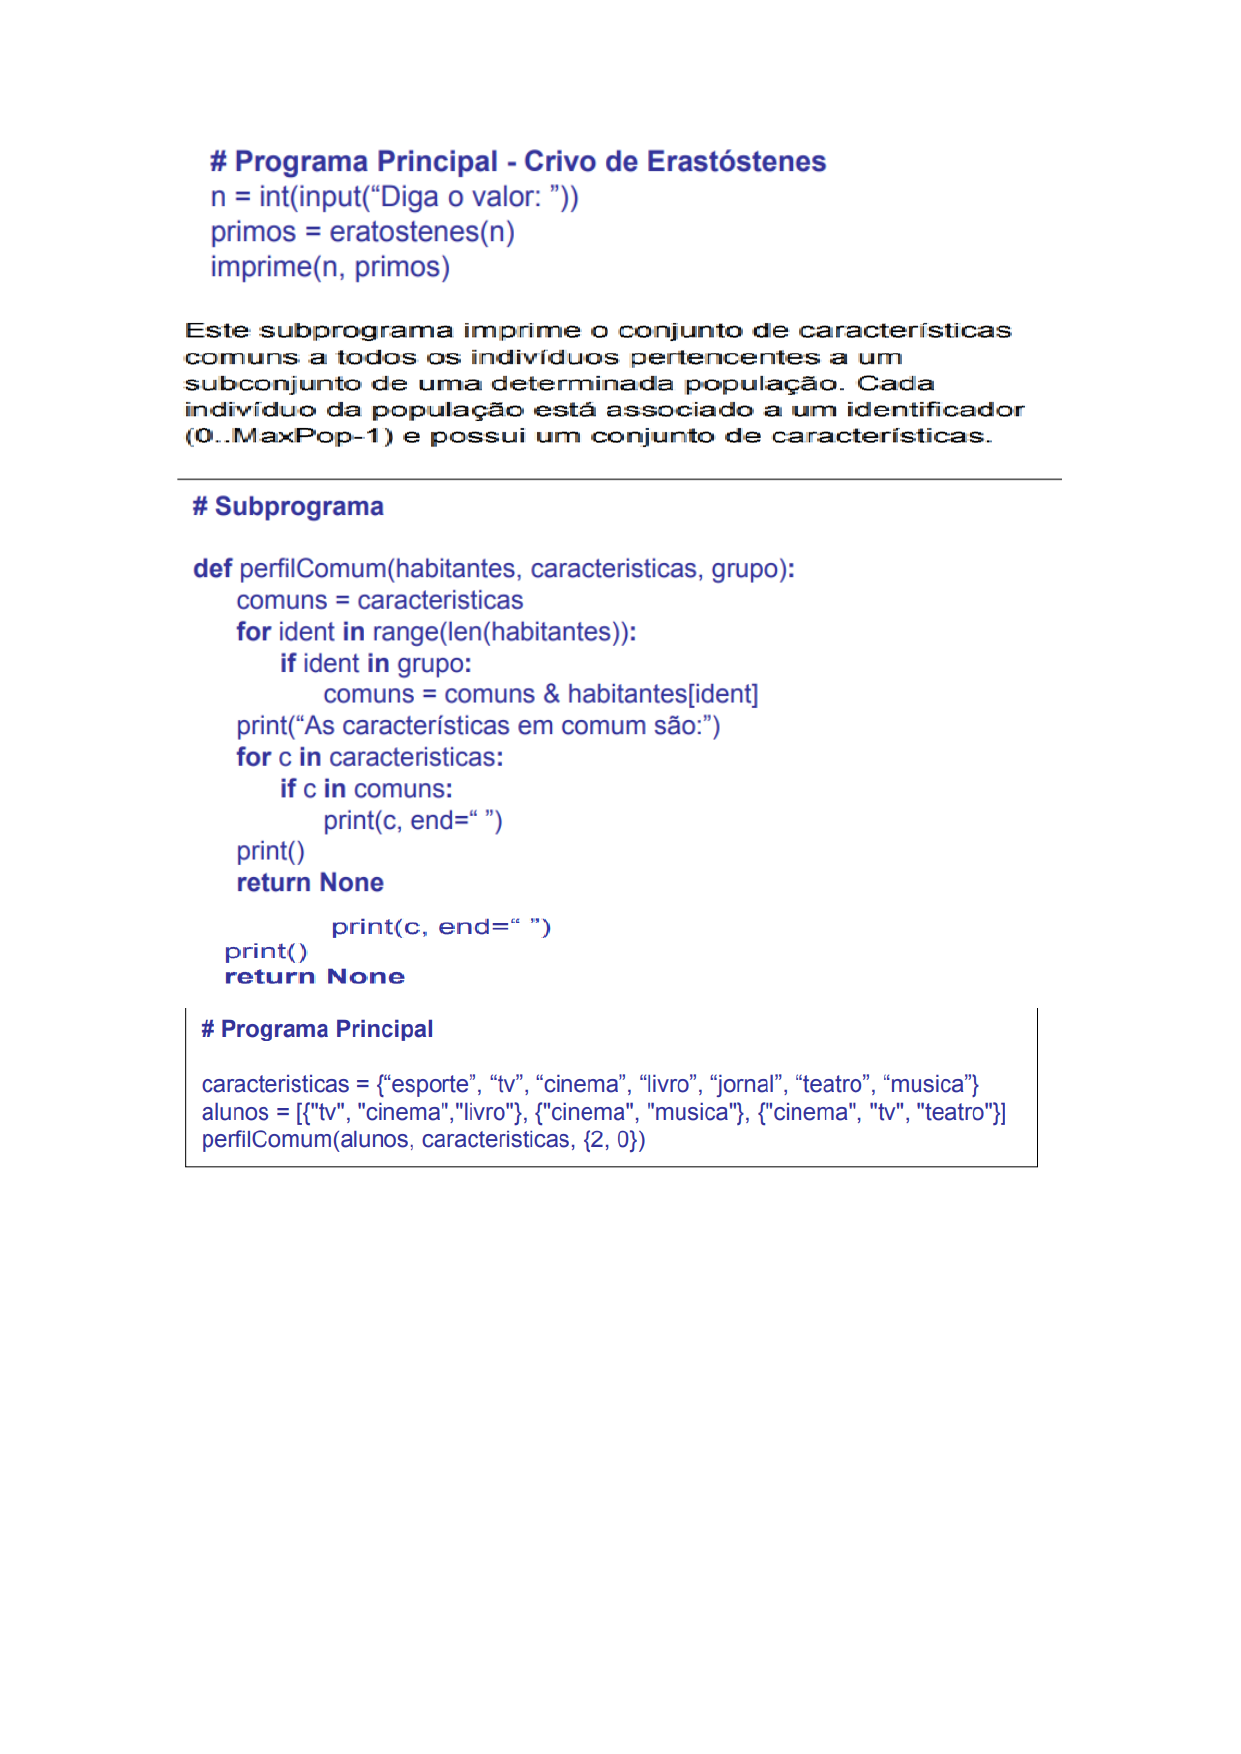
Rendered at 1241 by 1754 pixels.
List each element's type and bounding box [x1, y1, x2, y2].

picture [177, 478, 1062, 913]
picture [177, 147, 1063, 286]
picture [177, 310, 1062, 454]
picture [177, 1008, 1062, 1195]
picture [177, 916, 1241, 984]
